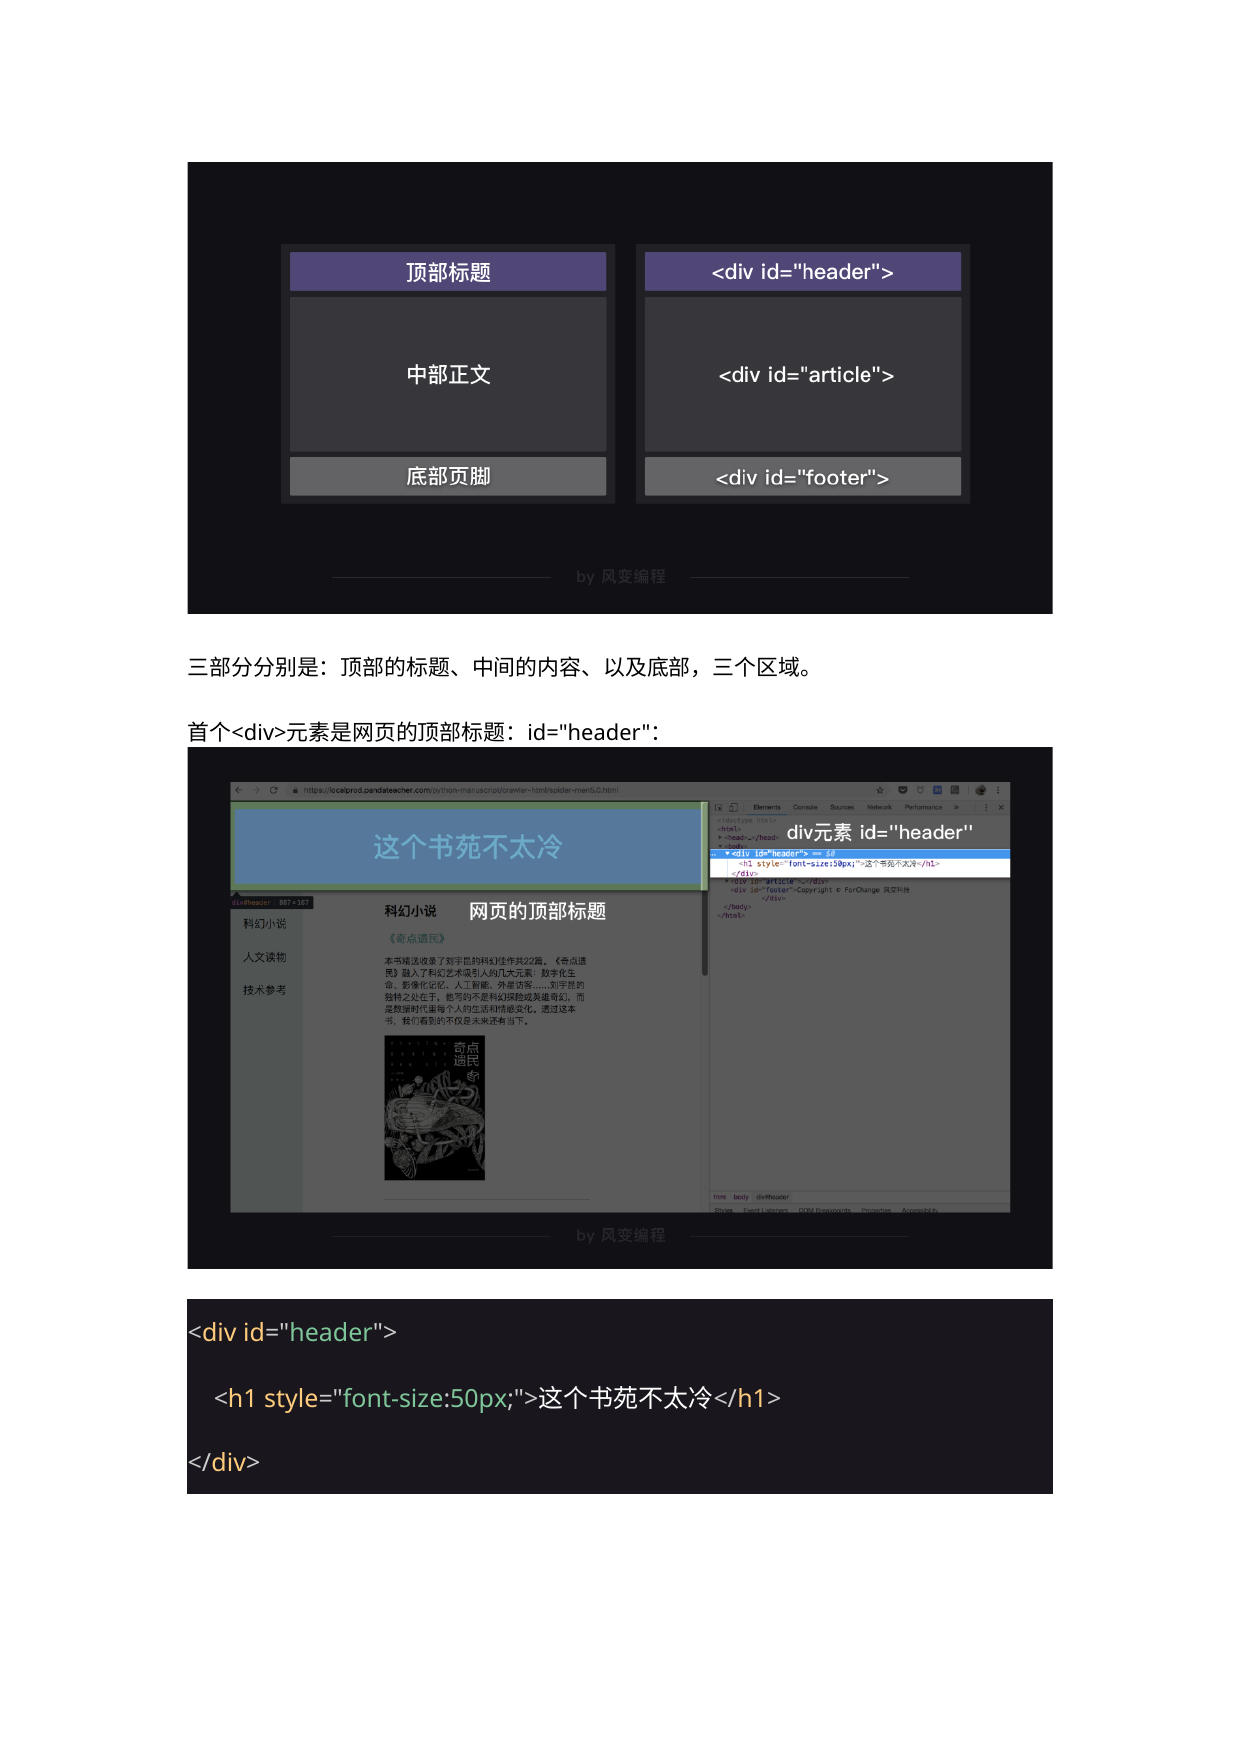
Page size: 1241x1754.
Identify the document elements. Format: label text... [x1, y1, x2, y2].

text 首个<div>元素是网页的顶部标题：id="header"： [187, 714, 1053, 747]
text <h1 style="font-size:50px;">这个书苑不太冷</h1> [187, 1364, 1053, 1429]
text </div> [187, 1429, 1053, 1494]
text 三部分分别是：顶部的标题、中间的内容、以及底部，三个区域。 [187, 649, 1053, 682]
picture [187, 162, 1053, 614]
text <div id="header"> [187, 1299, 1053, 1364]
picture [187, 747, 1053, 1269]
